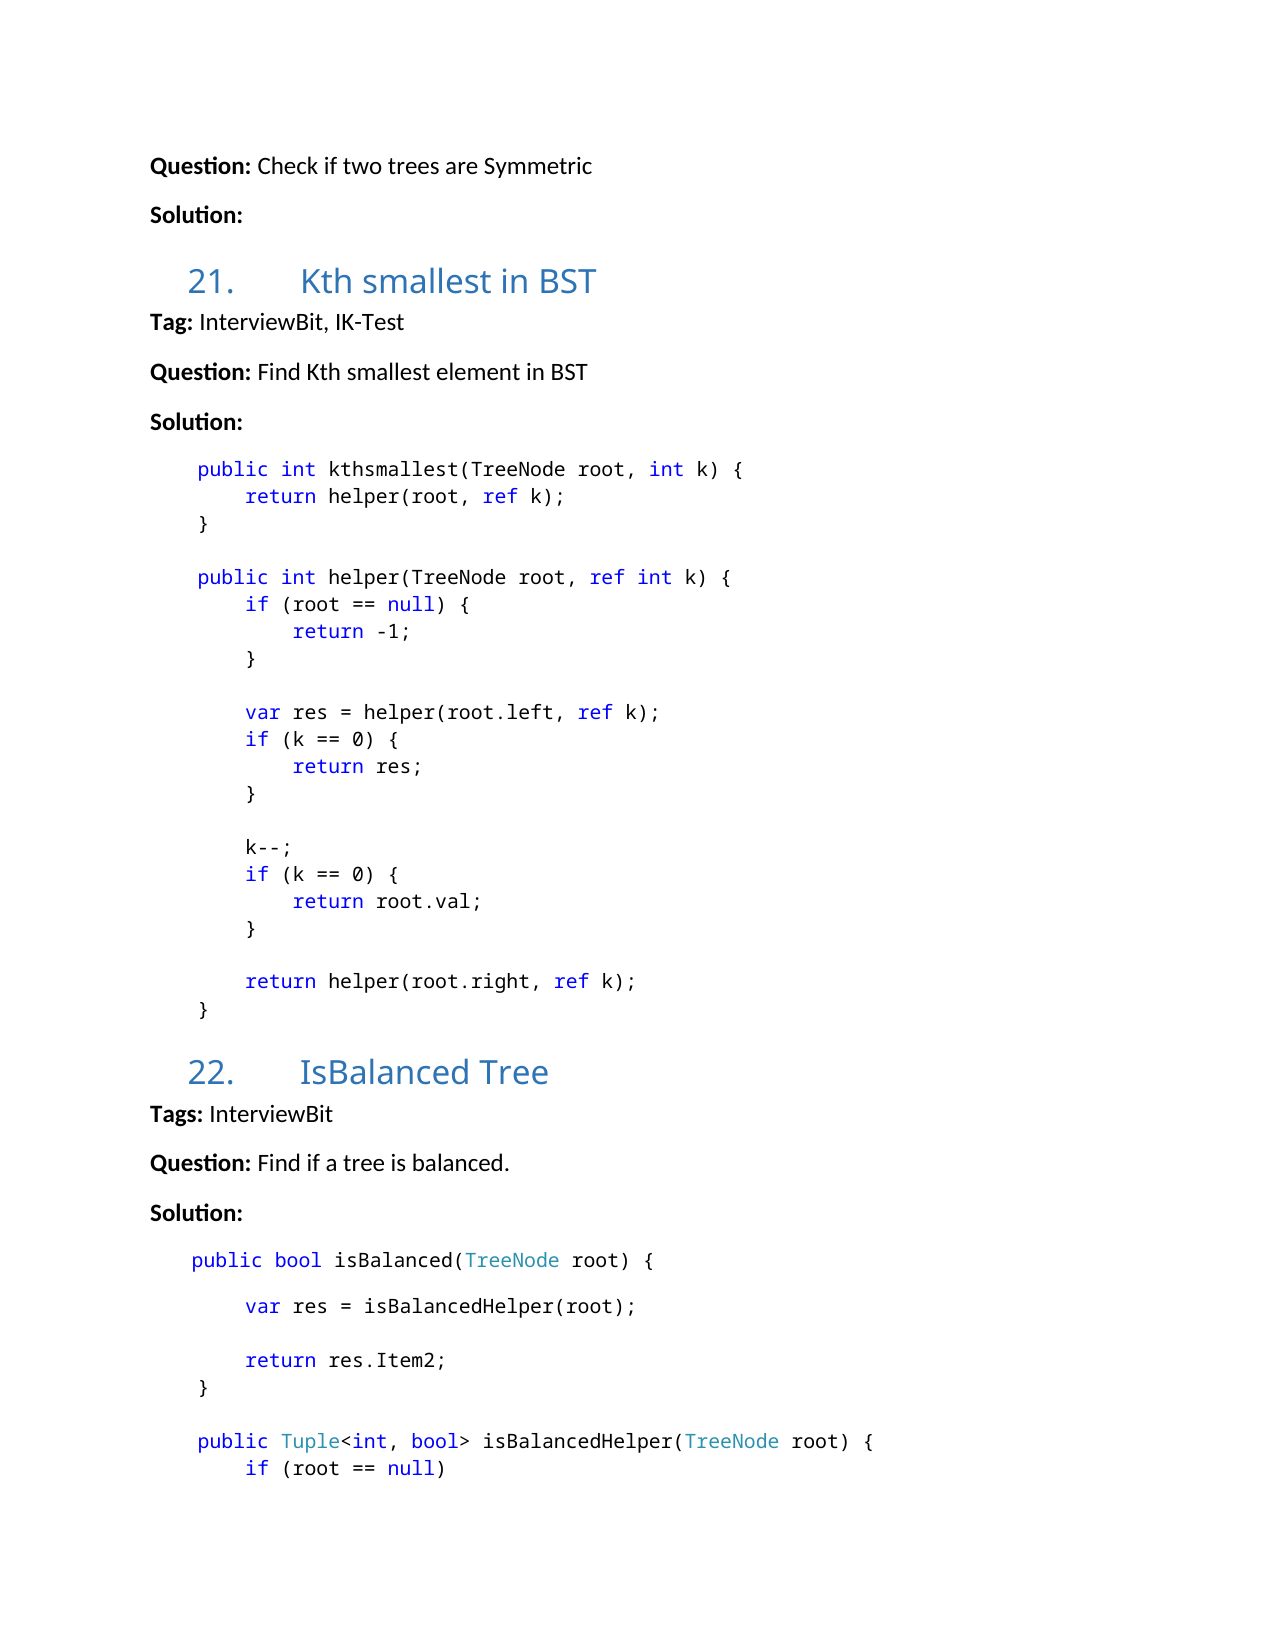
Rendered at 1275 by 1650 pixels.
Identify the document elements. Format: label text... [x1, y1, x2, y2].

subtitle Kth smallest in BST [187, 257, 1125, 303]
text return -1; [150, 617, 1125, 644]
text } [150, 644, 1125, 671]
text Question: Check if two trees are Symmetric [150, 150, 1125, 181]
text public bool isBalanced(TreeNode root) { [150, 1247, 1125, 1273]
text return res.Item2; [150, 1346, 1125, 1373]
text return root.val; [150, 887, 1125, 914]
text if (root == null) { [150, 590, 1125, 617]
text if (k == 0) { [150, 725, 1125, 752]
text public int helper(TreeNode root, ref int k) { [150, 563, 1125, 590]
text Solution: [150, 406, 1125, 436]
text Tag: InterviewBit, IK-Test [150, 306, 1125, 337]
text return helper(root.right, ref k); [150, 968, 1125, 995]
text public Tuple<int, bool> isBalancedHelper(TreeNode root) { [150, 1427, 1125, 1454]
text Question: Find Kth smallest element in BST [150, 356, 1125, 387]
text } [150, 995, 1125, 1022]
text return helper(root, ref k); [150, 482, 1125, 509]
text return res; [150, 752, 1125, 779]
text } [150, 509, 1125, 536]
text Solution: [150, 199, 1125, 230]
text var res = isBalancedHelper(root); [150, 1292, 1125, 1319]
text } [150, 779, 1125, 806]
text var res = helper(root.left, ref k); [150, 698, 1125, 725]
subtitle IsBalanced Tree [187, 1049, 1125, 1094]
text k--; [150, 833, 1125, 860]
text Tags: InterviewBit [150, 1098, 1125, 1128]
text Solution: [150, 1197, 1125, 1227]
text } [150, 1373, 1125, 1400]
text } [150, 914, 1125, 941]
text Question: Find if a tree is balanced. [150, 1147, 1125, 1178]
text if (k == 0) { [150, 860, 1125, 887]
text if (root == null) [150, 1454, 1125, 1481]
text public int kthsmallest(TreeNode root, int k) { [150, 455, 1125, 482]
